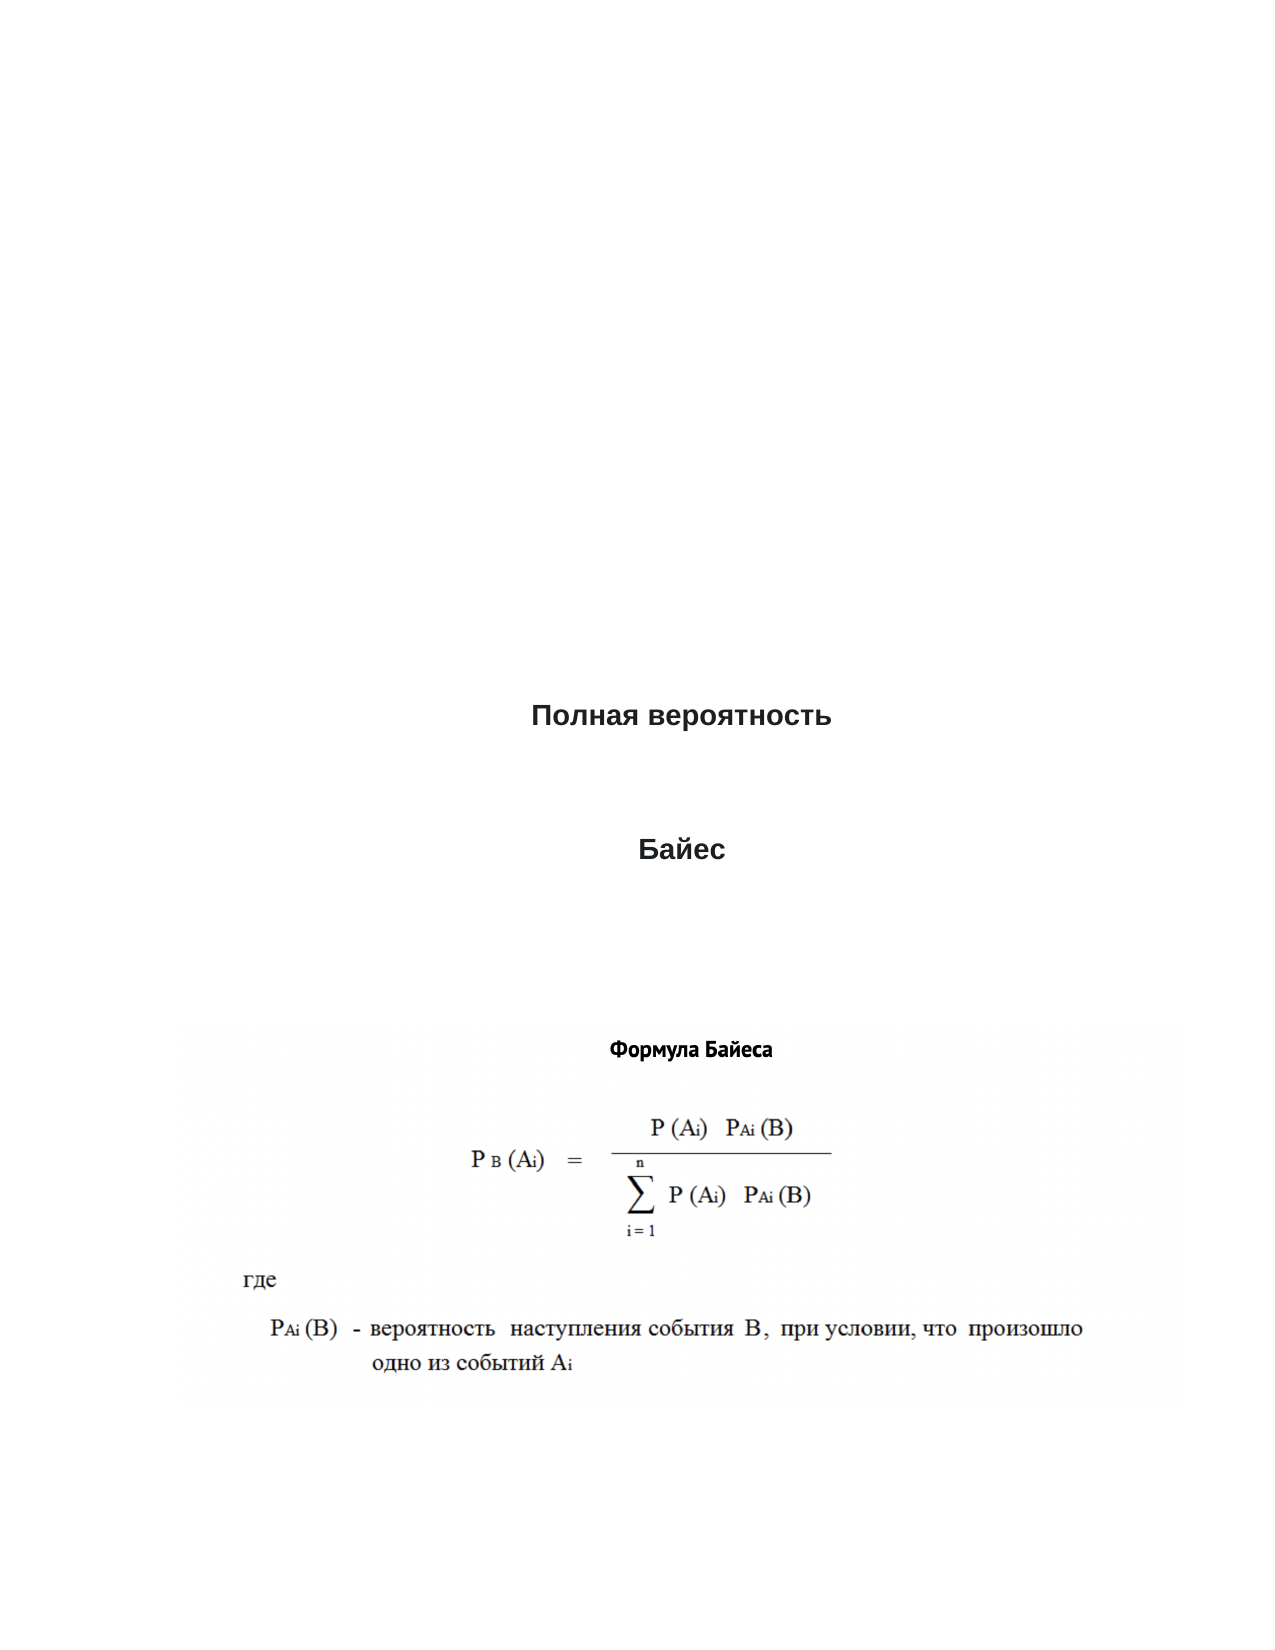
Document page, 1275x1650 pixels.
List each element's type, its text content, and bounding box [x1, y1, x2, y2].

picture [177, 1023, 1187, 1409]
text Байес [177, 832, 1186, 866]
text Полная вероятность [177, 698, 1186, 731]
